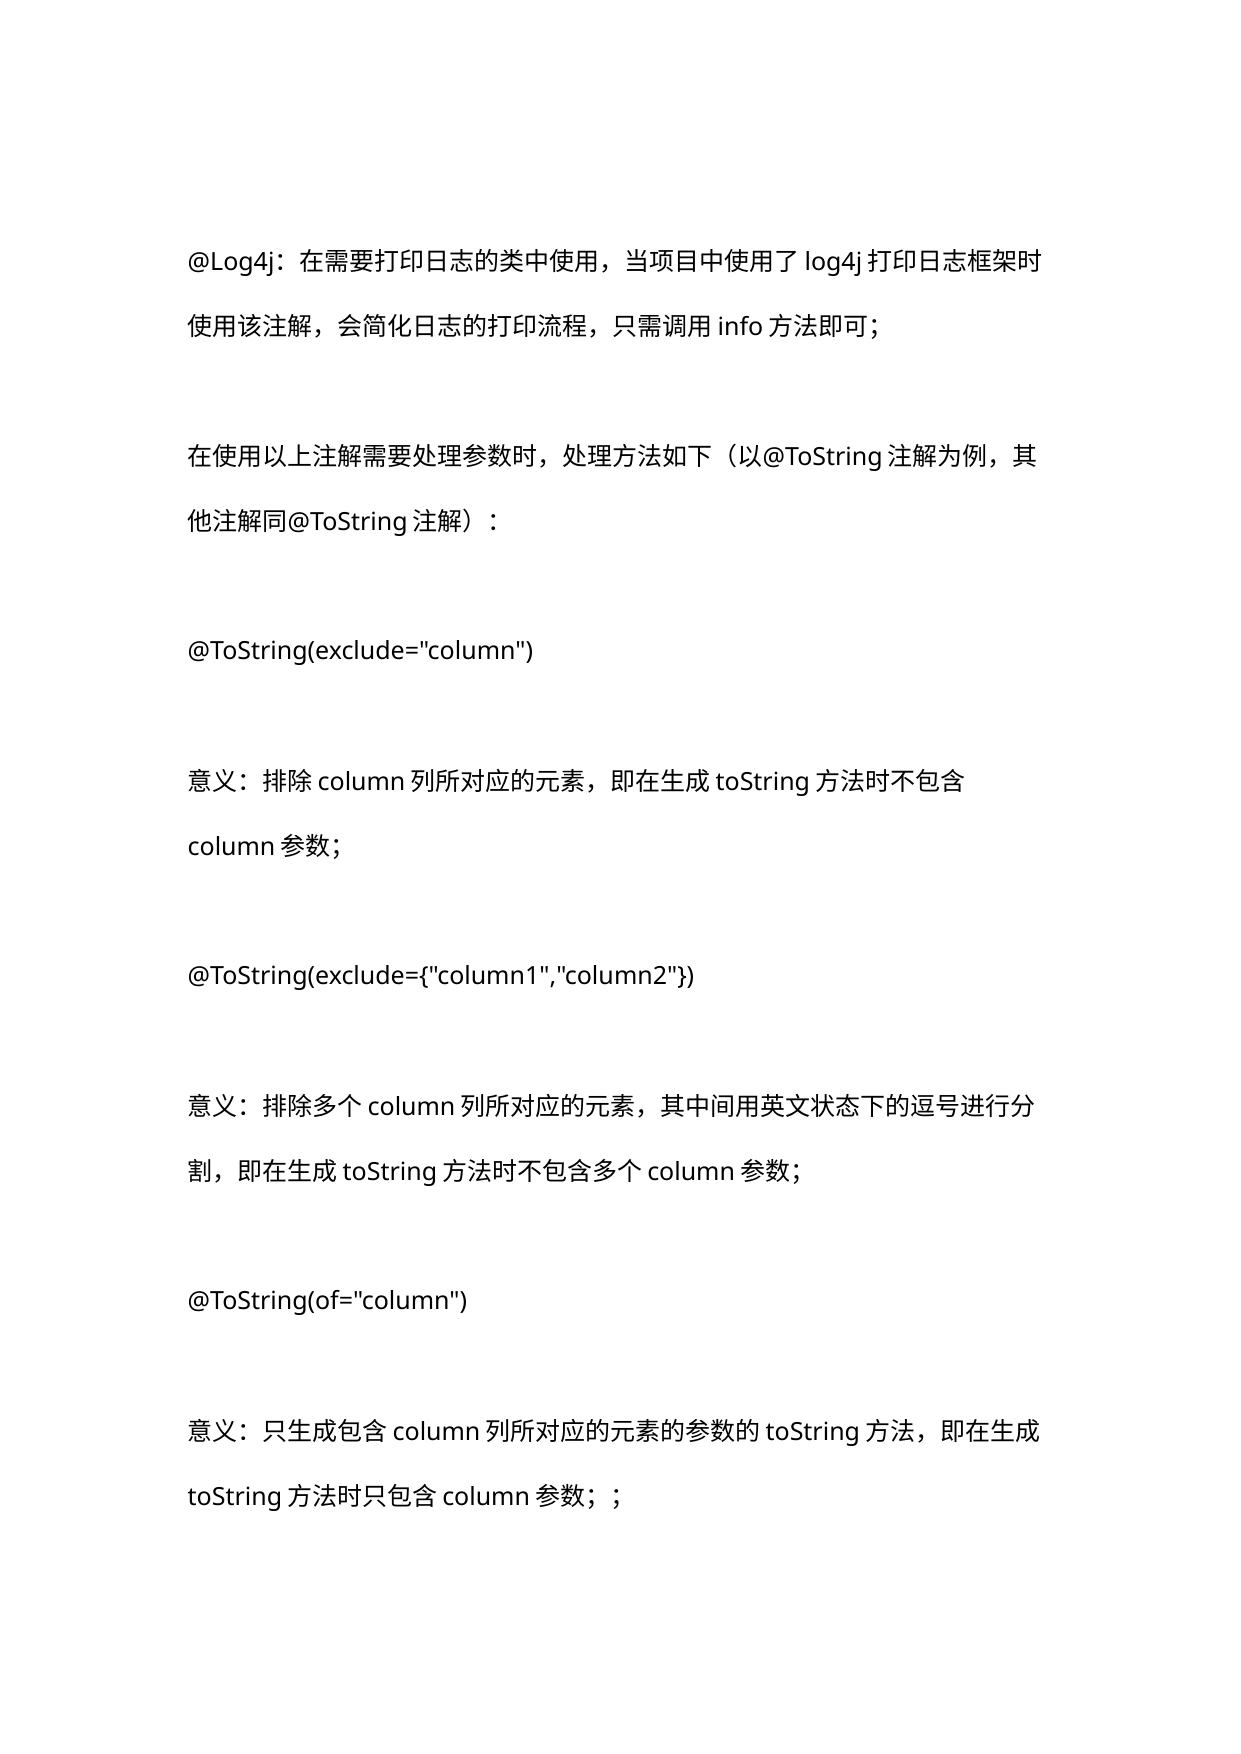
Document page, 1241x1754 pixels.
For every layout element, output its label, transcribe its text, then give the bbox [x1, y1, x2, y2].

text 意义：排除column列所对应的元素，即在生成toString方法时不包含column参数； [187, 747, 1053, 877]
text 意义：只生成包含column列所对应的元素的参数的toString方法，即在生成toString方法时只包含column参数；； [187, 1397, 1053, 1527]
text @Log4j：在需要打印日志的类中使用，当项目中使用了log4j打印日志框架时使用该注解，会简化日志的打印流程，只需调用info方法即可； [187, 227, 1053, 357]
text @ToString(exclude={"column1","column2"}) [187, 942, 1053, 1007]
text @ToString(exclude="column") [187, 617, 1053, 682]
text 在使用以上注解需要处理参数时，处理方法如下（以@ToString注解为例，其他注解同@ToString注解）： [187, 422, 1053, 552]
text 意义：排除多个column列所对应的元素，其中间用英文状态下的逗号进行分割，即在生成toString方法时不包含多个column参数； [187, 1072, 1053, 1202]
text @ToString(of="column") [187, 1267, 1053, 1332]
